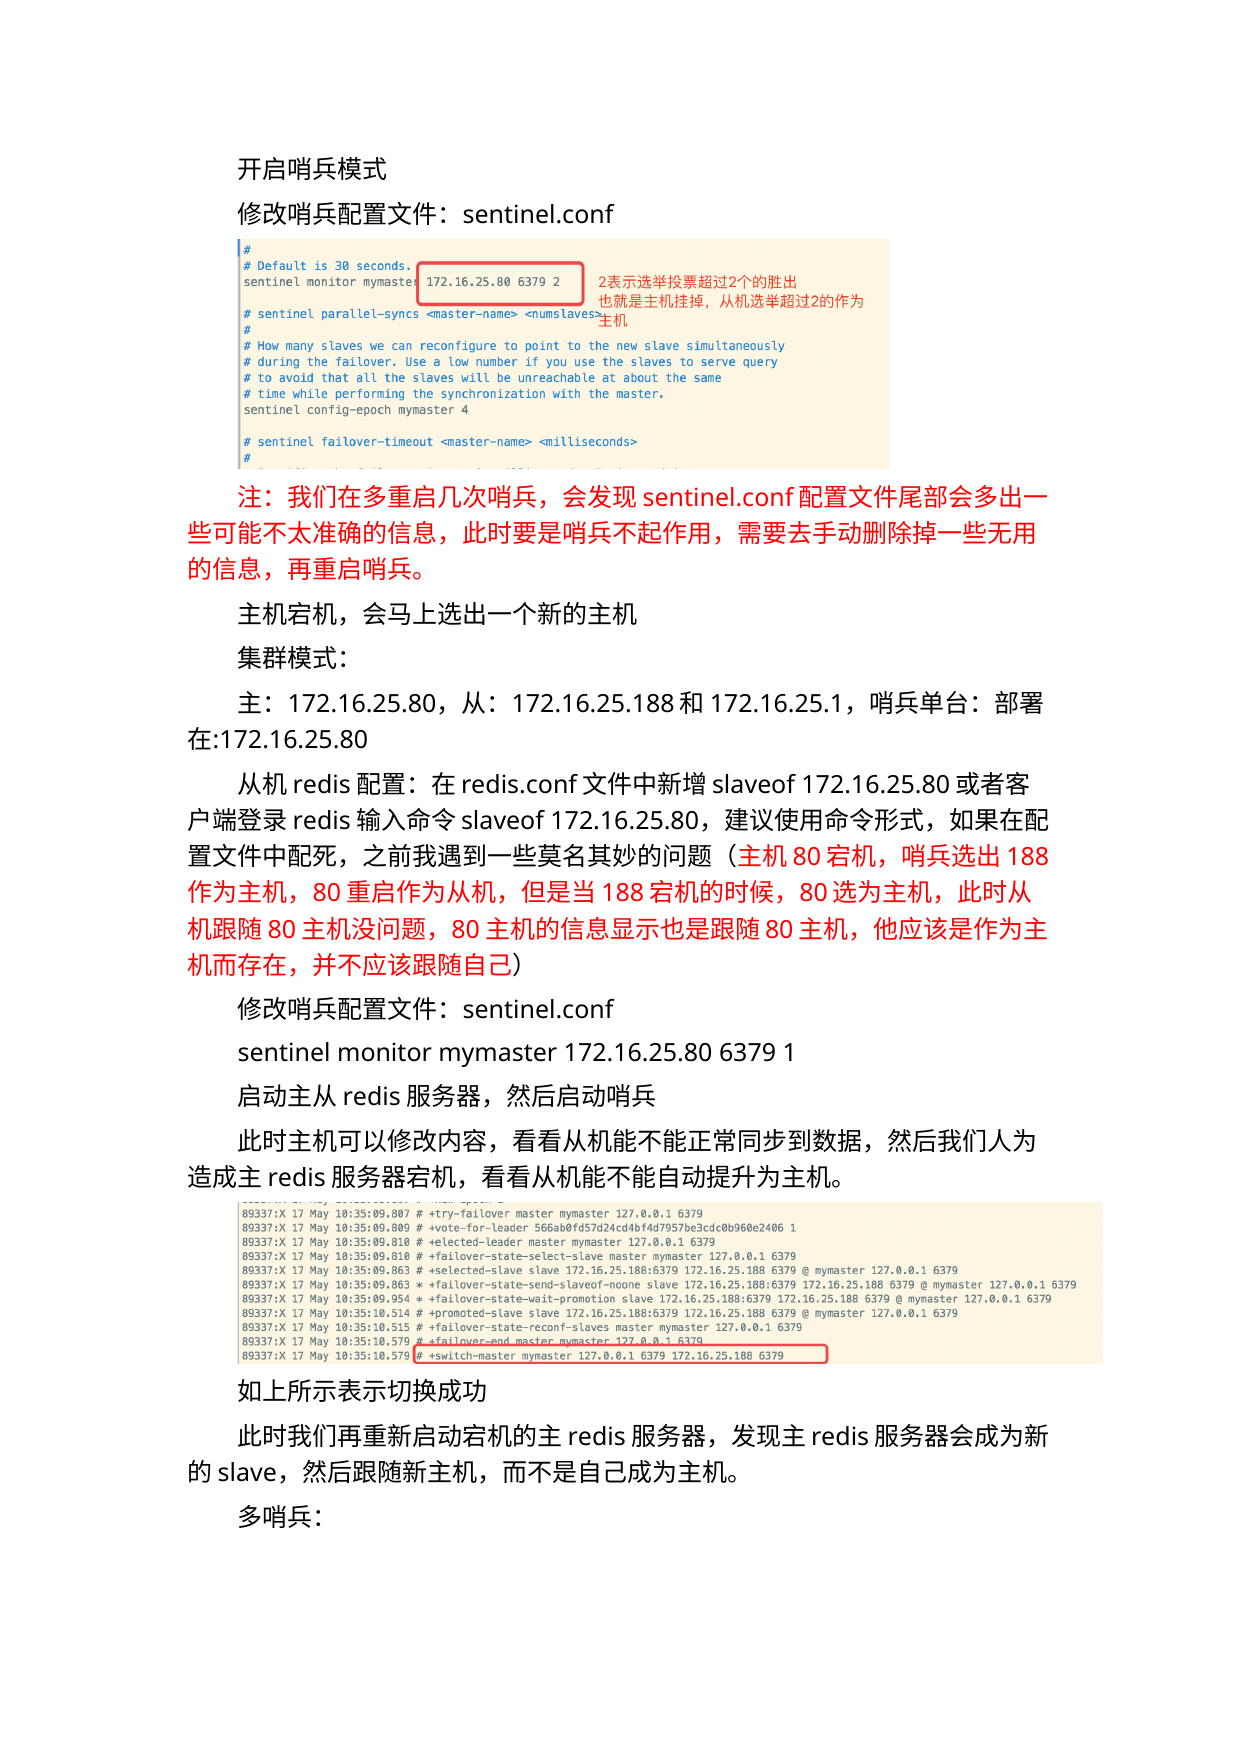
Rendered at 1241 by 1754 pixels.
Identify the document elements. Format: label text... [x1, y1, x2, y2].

text 注：我们在多重启几次哨兵，会发现sentinel.conf配置文件尾部会多出一些可能不太准确的信息，此时要是哨兵不起作用，需要去手动删除掉一些无用的信息，再重启哨兵。 [187, 477, 1053, 586]
text 修改哨兵配置文件：sentinel.conf [187, 990, 1053, 1026]
text 启动主从redis服务器，然后启动哨兵 [187, 1077, 1053, 1113]
text 修改哨兵配置文件：sentinel.conf [187, 194, 1053, 231]
text 主机宕机，会马上选出一个新的主机 [187, 594, 1053, 630]
text 集群模式： [187, 639, 1053, 675]
text 此时我们再重新启动宕机的主redis服务器，发现主redis服务器会成为新的slave，然后跟随新主机，而不是自己成为主机。 [187, 1416, 1053, 1489]
picture [237, 1202, 1103, 1364]
text 多哨兵： [187, 1497, 1053, 1533]
picture [237, 239, 890, 469]
text 如上所示表示切换成功 [187, 1372, 1053, 1408]
text 开启哨兵模式 [187, 150, 1053, 186]
text sentinel monitor mymaster 172.16.25.80 6379 1 [187, 1034, 1053, 1068]
text 主：172.16.25.80，从：172.16.25.188和172.16.25.1，哨兵单台：部署在:172.16.25.80 [187, 683, 1053, 756]
text 此时主机可以修改内容，看看从机能不能正常同步到数据，然后我们人为造成主redis服务器宕机，看看从机能不能自动提升为主机。 [187, 1121, 1053, 1194]
text 从机redis配置：在redis.conf文件中新增slaveof 172.16.25.80或者客户端登录redis输入命令slaveof 172.16.25.80，建议使用命令形式，如果在配置文件中配死，之前我遇到一些莫名其妙的问题（主机80宕机，哨兵选出188作为主机，80重启作为从机，但是当188宕机的时候，80选为主机，此时从机跟随80主机没问题，80主机的信息显示也是跟随80主机，他应该是作为主机而存在，并不应该跟随自己） [187, 764, 1053, 982]
